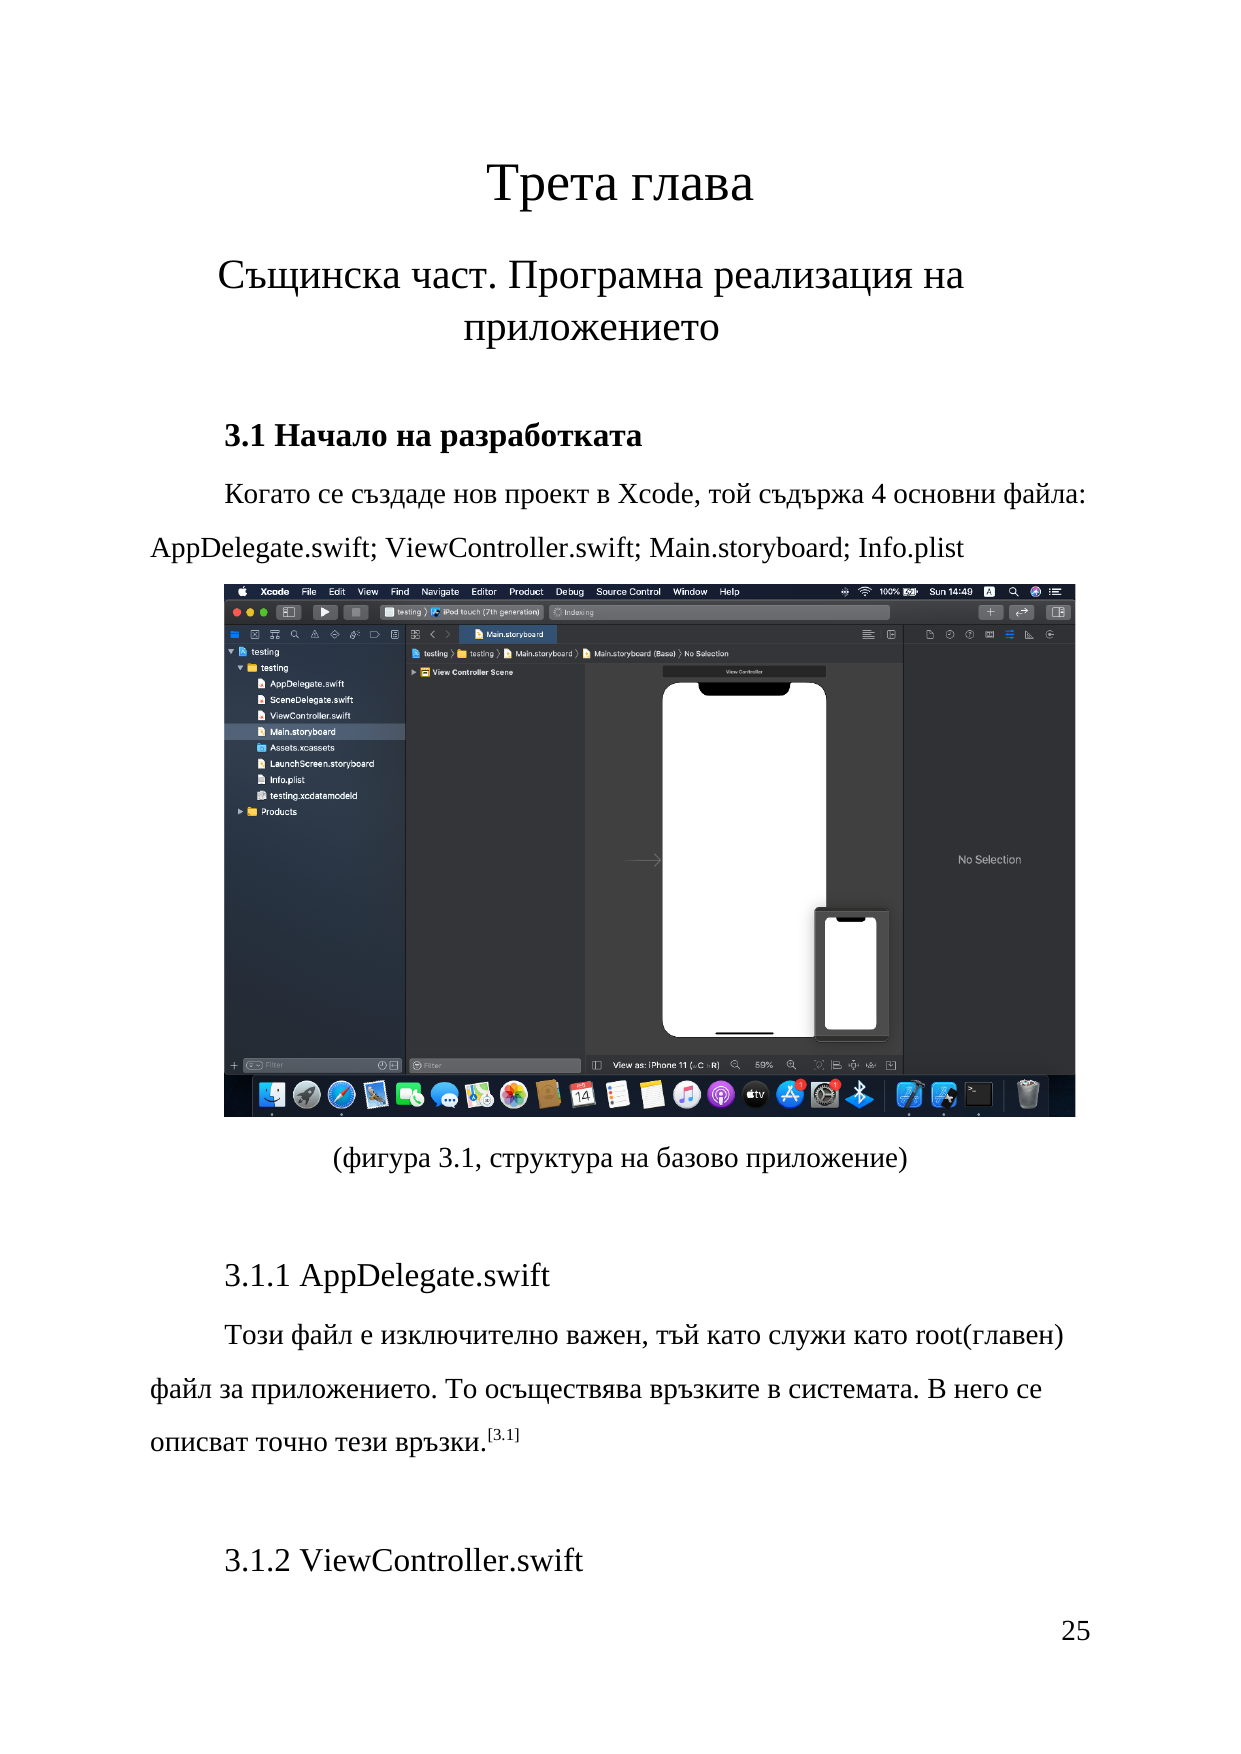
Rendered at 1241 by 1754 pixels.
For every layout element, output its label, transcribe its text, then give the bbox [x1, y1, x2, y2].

text 3.1.1 АppDelegate.swift [150, 1256, 1090, 1294]
text (фигура 3.1, структура на базово приложение) [150, 1140, 1090, 1173]
text 3.1 Начало на разработката [150, 415, 1090, 453]
subtitle Същинска част. Програмна реализация на приложението [150, 250, 1032, 349]
text Трета глава [150, 150, 1090, 212]
text Когато се създаде нов проект в Xcode, той съдържа 4 основни файла: AppDelegate.swift; ViewController.swift; Main.storyboard; Info.plist [150, 477, 1090, 564]
text 3.1.2 ViewController.swift [150, 1540, 1090, 1579]
text Този файл е изключително важен, тъй като служи като root(главен) файл за приложението. То осъществява връзките в системата. В него се описват точно тези връзки.[3.1] [150, 1317, 1090, 1458]
picture [224, 584, 1076, 1117]
